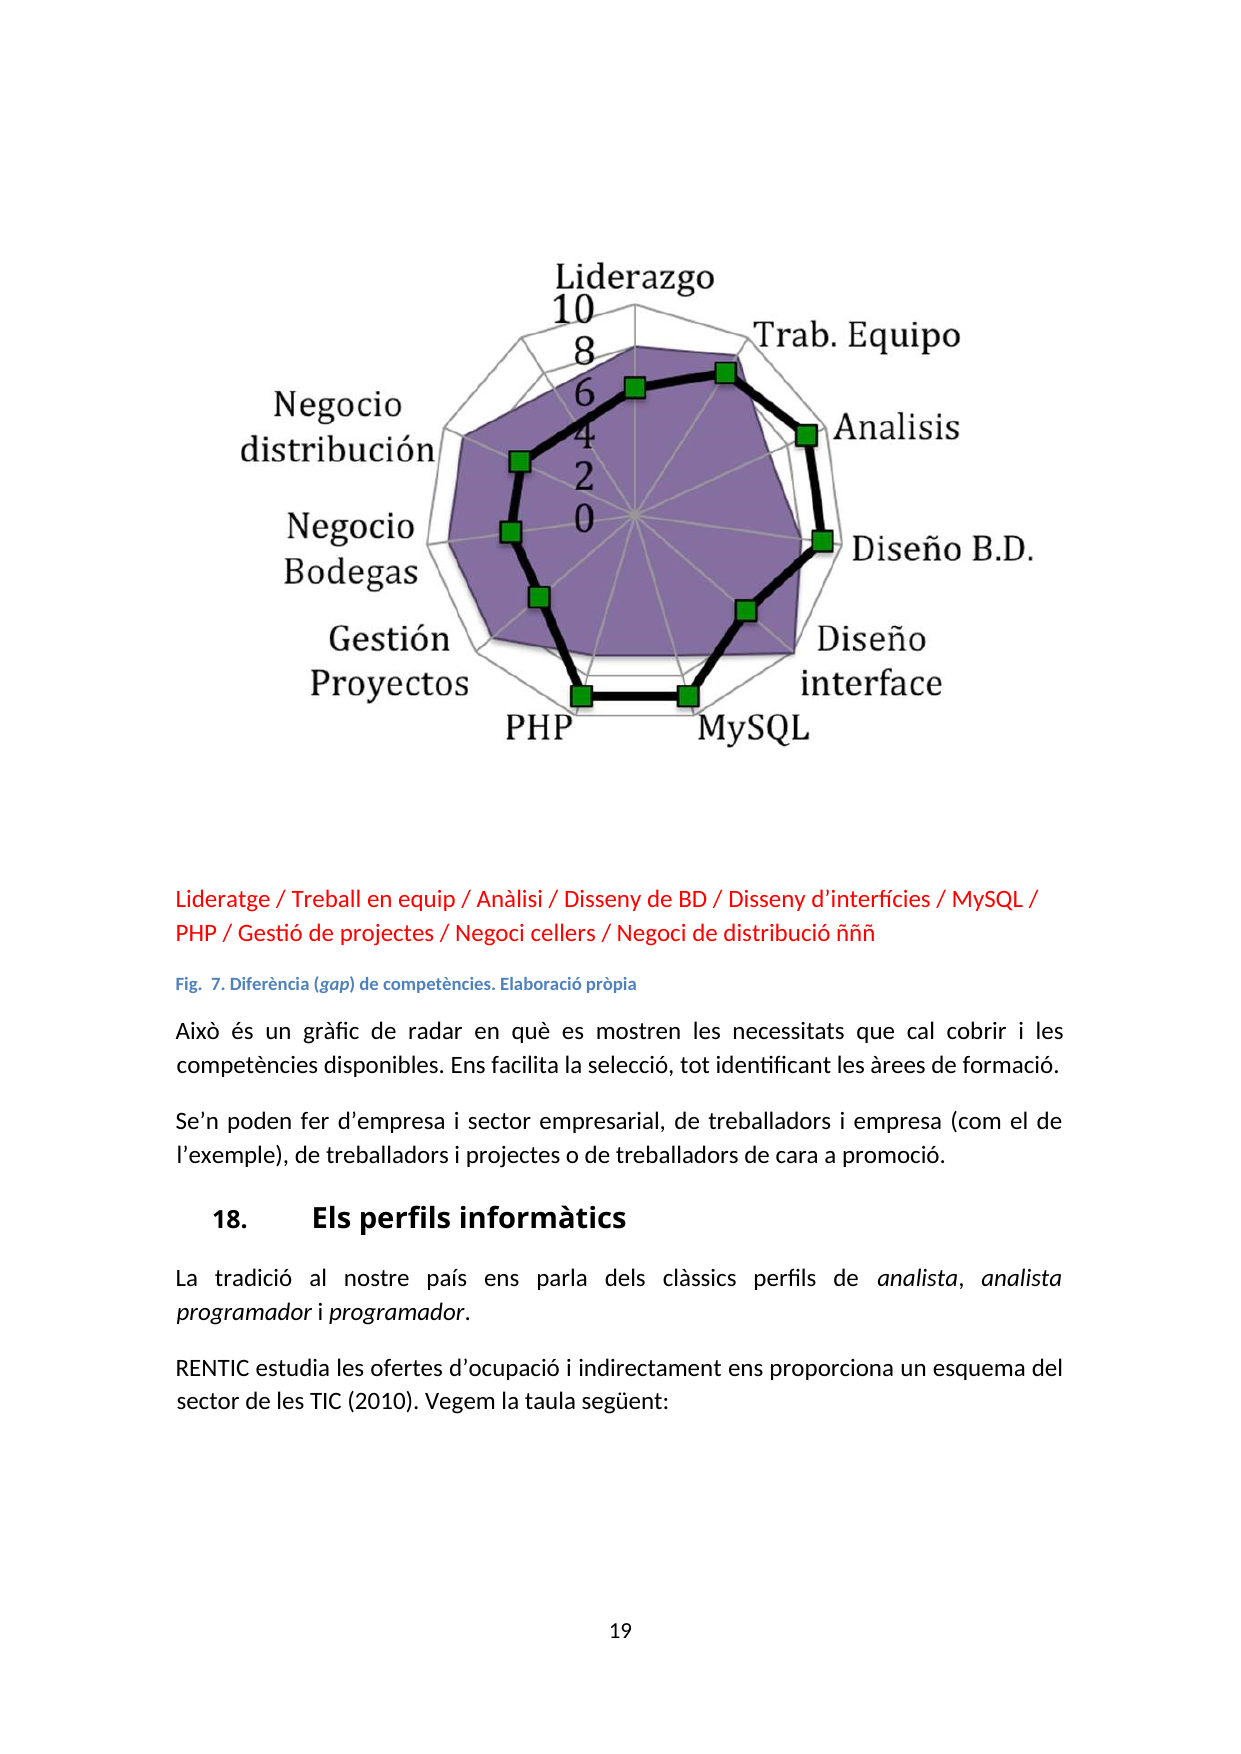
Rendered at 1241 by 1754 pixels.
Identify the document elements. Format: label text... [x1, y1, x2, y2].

text Se’n poden fer d’empresa i sector empresarial, de treballadors i empresa (com el de l’exemple), de treballadors i projectes o de treballadors de cara a promoció. [175, 1105, 1065, 1169]
text PHP / Gestió de projectes / Negoci cellers / Negoci de distribució ñññ [175, 918, 1065, 948]
text La tradició al nostre país ens parla dels clàssics perfils de analista, analista programador i programador. [175, 1262, 1065, 1326]
text RENTIC estudia les ofertes d’ocupació i indirectament ens proporciona un esquema del sector de les TIC (2010). Vegem la taula següent: [175, 1352, 1065, 1416]
text Això és un gràfic de radar en què es mostren les necessitats que cal cobrir i les competències disponibles. Ens facilita la selecció, tot identificant les àrees de formació. [175, 1015, 1065, 1080]
subtitle Fig. 7. Diferència (gap) de competències. Elaboració pròpia [175, 972, 1064, 995]
subtitle 18. Els perfils informàtics [177, 1198, 1064, 1237]
text Lideratge / Treball en equip / Anàlisi / Disseny de BD / Disseny d’interfícies / MySQL / [175, 883, 1065, 913]
picture [182, 147, 1069, 862]
